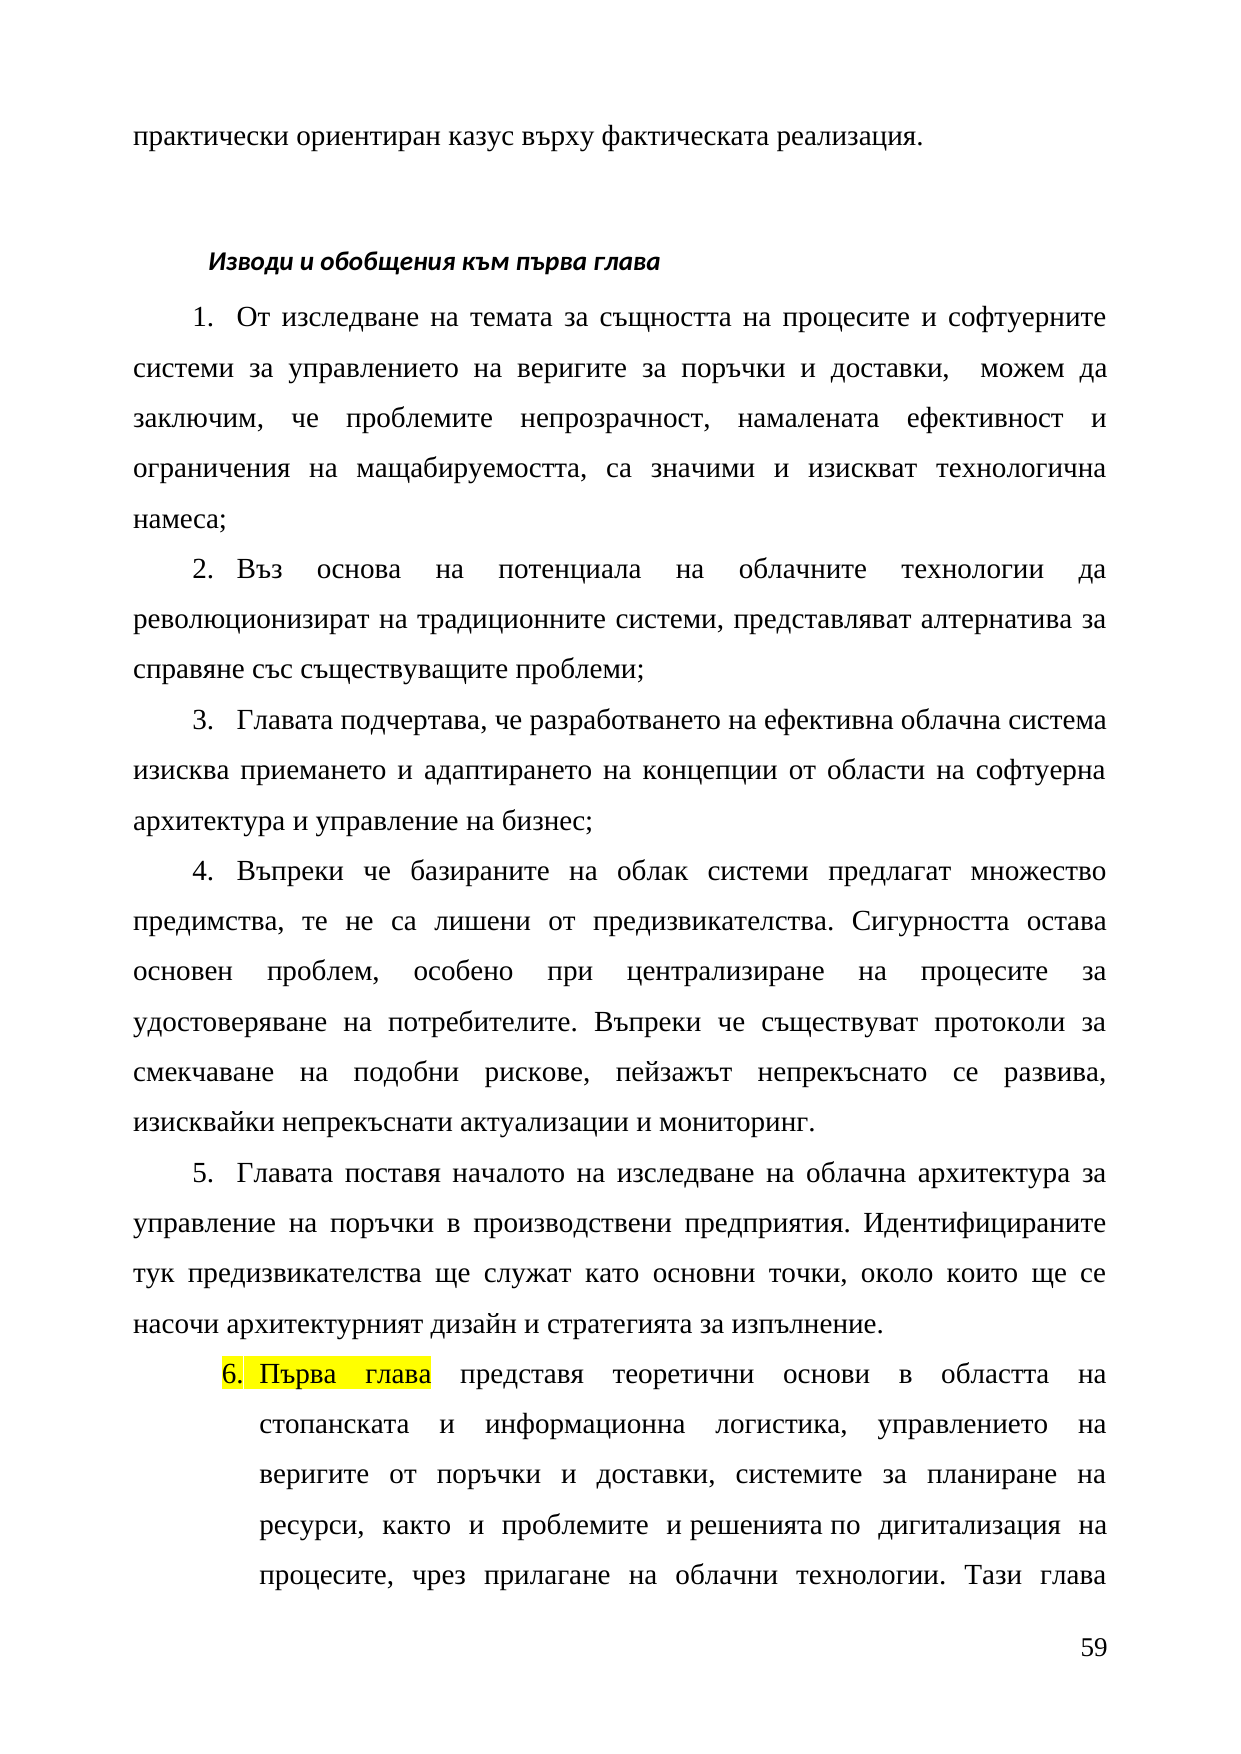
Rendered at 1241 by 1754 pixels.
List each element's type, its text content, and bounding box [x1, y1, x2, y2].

list Главата поставя началото на изследване на облачна архитектура за управление на поръчки в производствени предприятия. Идентифицираните тук предизвикателства ще служат като основни точки, около които ще се насочи архитектурният дизайн и стратегията за изпълнение. [133, 1155, 1107, 1339]
list Въпреки че базираните на облак системи предлагат множество предимства, те не са лишени от предизвикателства. Сигурността остава основен проблем, особено при централизиране на процесите за удостоверяване на потребителите. Въпреки че съществуват протоколи за смекчаване на подобни рискове, пейзажът непрекъснато се развива, изисквайки непрекъснати актуализации и мониторинг. [133, 853, 1107, 1138]
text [133, 118, 1107, 152]
list Въз основа на потенциала на облачните технологии да революционизират на традиционните системи, представляват алтернатива за справяне със съществуващите проблеми; [133, 551, 1107, 685]
subtitle Изводи и обобщения към първа глава [133, 244, 1107, 277]
list Главата подчертава, че разработването на ефективна облачна система изисква приемането и адаптирането на концепции от области на софтуерна архитектура и управление на бизнес; [133, 702, 1107, 836]
list От изследване на темата за същността на процесите и софтуерните системи за управлението на веригите за поръчки и доставки, можем да заключим, че проблемите непрозрачност, намалената ефективност и ограничения на мащабируемостта, са значими и изискват технологична намеса; [133, 299, 1107, 534]
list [222, 1356, 1107, 1591]
